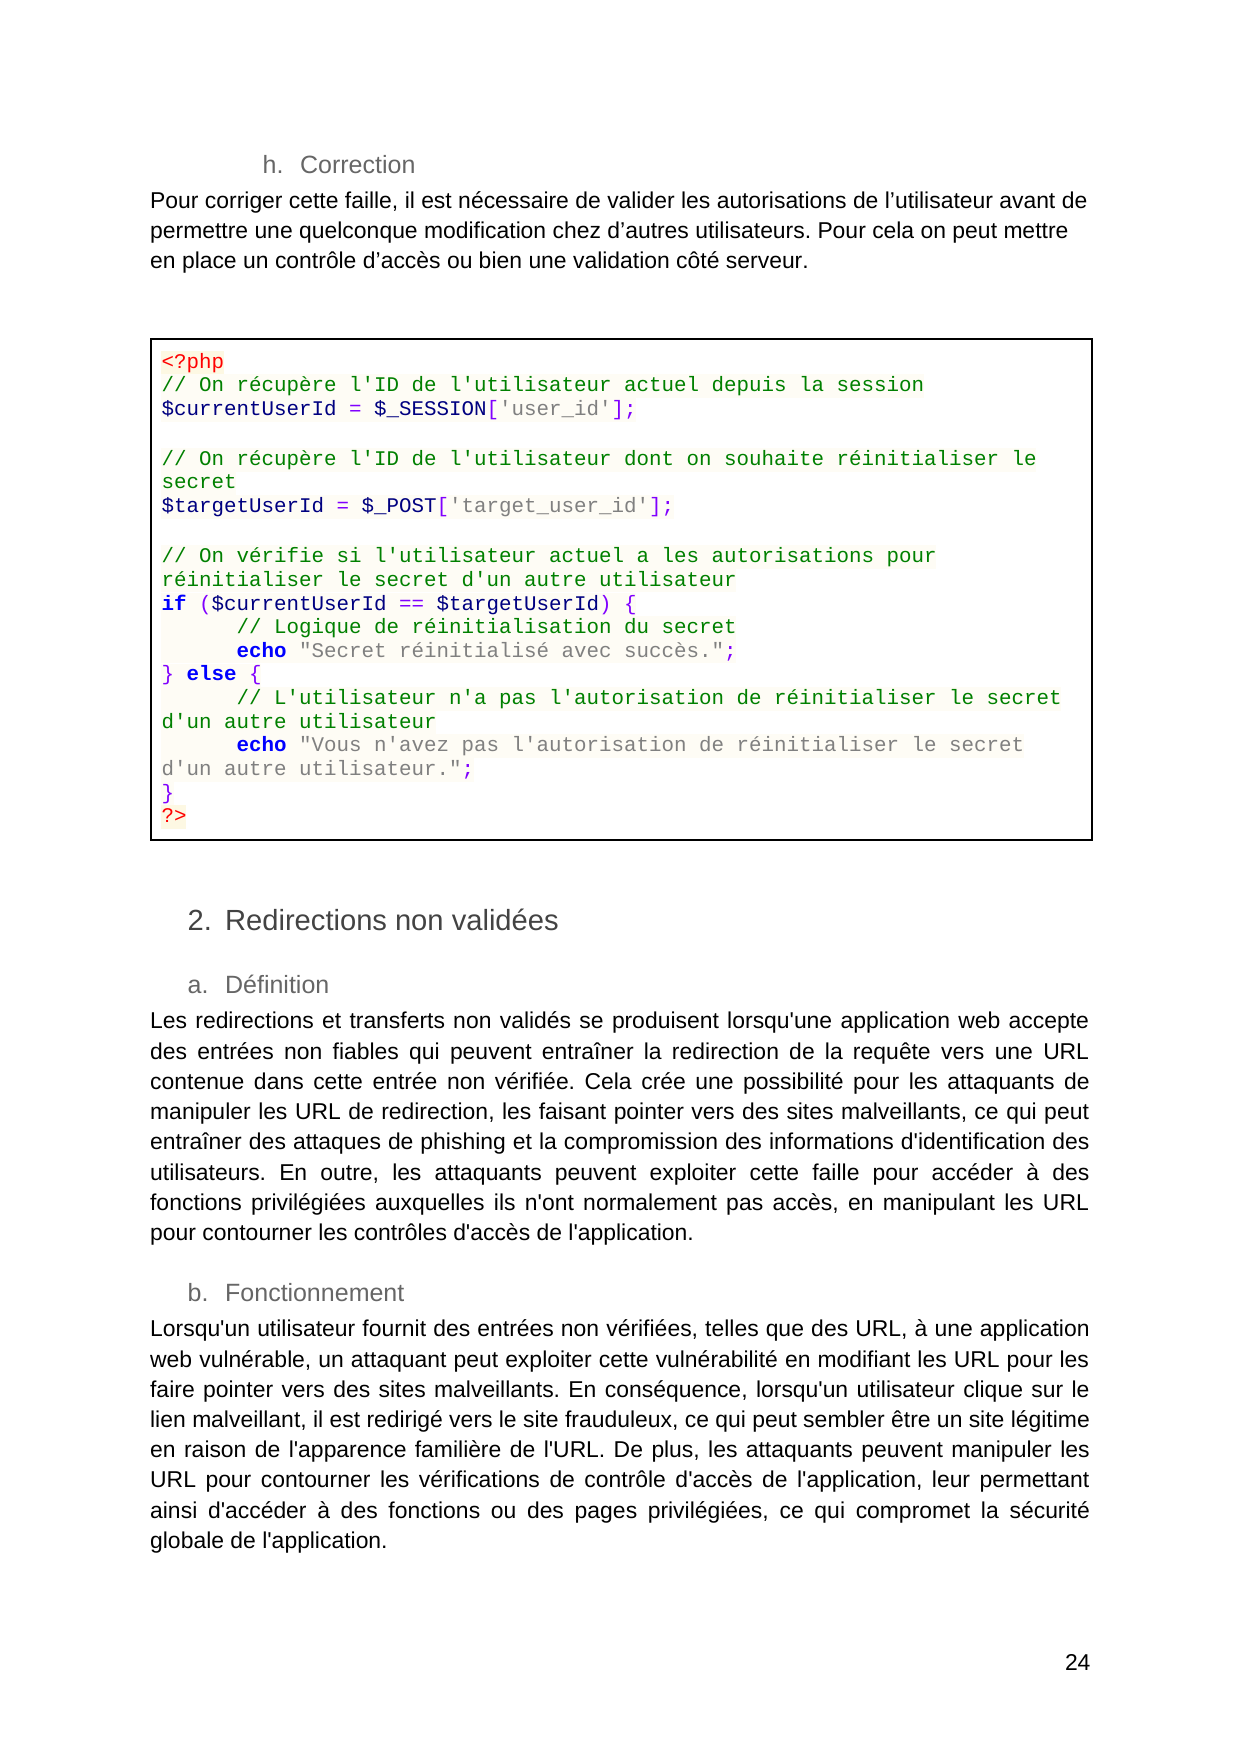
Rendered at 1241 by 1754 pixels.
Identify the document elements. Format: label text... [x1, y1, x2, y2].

subtitle Redirections non validées [187, 903, 1090, 937]
text Les redirections et transferts non validés se produisent lorsqu'une application web accepte des entrées non fiables qui peuvent entraîner la redirection de la requête vers une URL contenue dans cette entrée non vérifiée. Cela crée une possibilité pour les attaquants de manipuler les URL de redirection, les faisant pointer vers des sites malveillants, ce qui peut entraîner des attaques de phishing et la compromission des informations d'identification des utilisateurs. En outre, les attaquants peuvent exploiter cette faille pour accéder à des fonctions privilégiées auxquelles ils n'ont normalement pas accès, en manipulant les URL pour contourner les contrôles d'accès de l'application. [150, 1007, 1090, 1245]
subtitle Fonctionnement [187, 1278, 1090, 1307]
subtitle Définition [187, 970, 1090, 999]
text Pour corriger cette faille, il est nécessaire de valider les autorisations de l’utilisateur avant de permettre une quelconque modification chez d’autres utilisateurs. Pour cela on peut mettre en place un contrôle d’accès ou bien une validation côté serveur. [150, 187, 1090, 274]
subtitle Correction [262, 150, 1090, 179]
table_header <?php // On récupère l'ID de l'utilisateur actuel depuis la session $currentUserId = $_SESSION['user_id']; // On récupère l'ID de l'utilisateur dont on souhaite réinitialiser le secret $targetUserId = $_POST['target_user_id']; // On vérifie si l'utilisateur actuel a les autorisations pour réinitialiser le secret d'un autre utilisateur if ($currentUserId == $targetUserId) { // Logique de réinitialisation du secret echo "Secret réinitialisé avec succès."; } else { // L'utilisateur n'a pas l'autorisation de réinitialiser le secret d'un autre utilisateur echo "Vous n'avez pas l'autorisation de réinitialiser le secret d'un autre utilisateur."; } ?> [152, 340, 1091, 839]
text Lorsqu'un utilisateur fournit des entrées non vérifiées, telles que des URL, à une application web vulnérable, un attaquant peut exploiter cette vulnérabilité en modifiant les URL pour les faire pointer vers des sites malveillants. En conséquence, lorsqu'un utilisateur clique sur le lien malveillant, il est redirigé vers le site frauduleux, ce qui peut sembler être un site légitime en raison de l'apparence familière de l'URL. De plus, les attaquants peuvent manipuler les URL pour contourner les vérifications de contrôle d'accès de l'application, leur permettant ainsi d'accéder à des fonctions ou des pages privilégiées, ce qui compromet la sécurité globale de l'application. [150, 1315, 1090, 1553]
